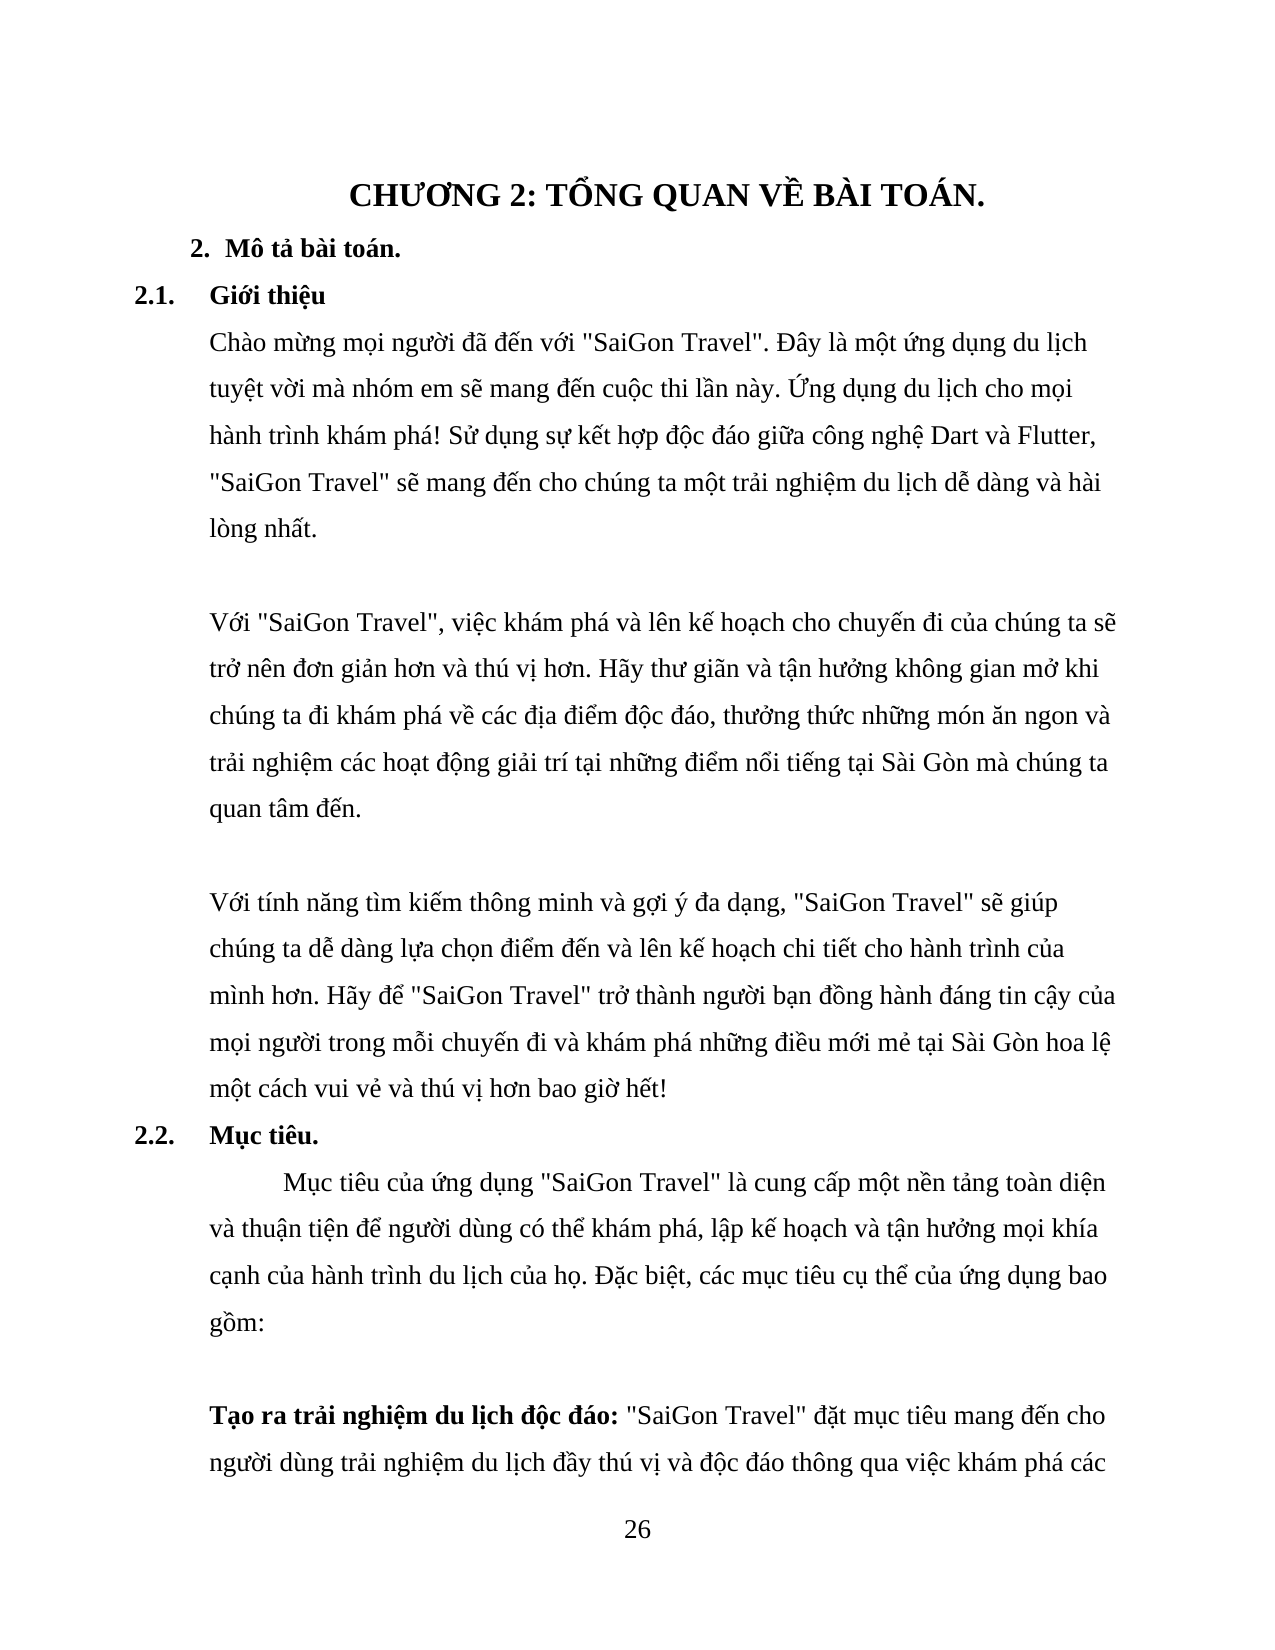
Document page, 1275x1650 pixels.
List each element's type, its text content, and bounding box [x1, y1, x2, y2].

list Với tính năng tìm kiếm thông minh và gợi ý đa dạng, "SaiGon Travel" sẽ giúp chúng ta dễ dàng lựa chọn điểm đến và lên kế hoạch chi tiết cho hành trình của mình hơn. Hãy để "SaiGon Travel" trở thành người bạn đồng hành đáng tin cậy của mọi người trong mỗi chuyến đi và khám phá những điều mới mẻ tại Sài Gòn hoa lệ một cách vui vẻ và thú vị hơn bao giờ hết! [209, 886, 1125, 1104]
list Với "SaiGon Travel", việc khám phá và lên kế hoạch cho chuyến đi của chúng ta sẽ trở nên đơn giản hơn và thú vị hơn. Hãy thư giãn và tận hưởng không gian mở khi chúng ta đi khám phá về các địa điểm độc đáo, thưởng thức những món ăn ngon và trải nghiệm các hoạt động giải trí tại những điểm nổi tiếng tại Sài Gòn mà chúng ta quan tâm đến. [209, 606, 1125, 824]
list Mục tiêu của ứng dụng "SaiGon Travel" là cung cấp một nền tảng toàn diện và thuận tiện để người dùng có thể khám phá, lập kế hoạch và tận hưởng mọi khía cạnh của hành trình du lịch của họ. Đặc biệt, các mục tiêu cụ thể của ứng dụng bao gồm: [209, 1166, 1125, 1337]
list Mô tả bài toán. [190, 232, 1125, 264]
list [209, 1399, 1125, 1477]
list Chào mừng mọi người đã đến với "SaiGon Travel". Đây là một ứng dụng du lịch tuyệt vời mà nhóm em sẽ mang đến cuộc thi lần này. Ứng dụng du lịch cho mọi hành trình khám phá! Sử dụng sự kết hợp độc đáo giữa công nghệ Dart và Flutter, "SaiGon Travel" sẽ mang đến cho chúng ta một trải nghiệm du lịch dễ dàng và hài lòng nhất. [209, 326, 1125, 544]
list Giới thiệu [134, 279, 1125, 310]
list Mục tiêu. [134, 1119, 1125, 1150]
subtitle CHƯƠNG 2: TỔNG QUAN VỀ BÀI TOÁN. [209, 175, 1125, 213]
